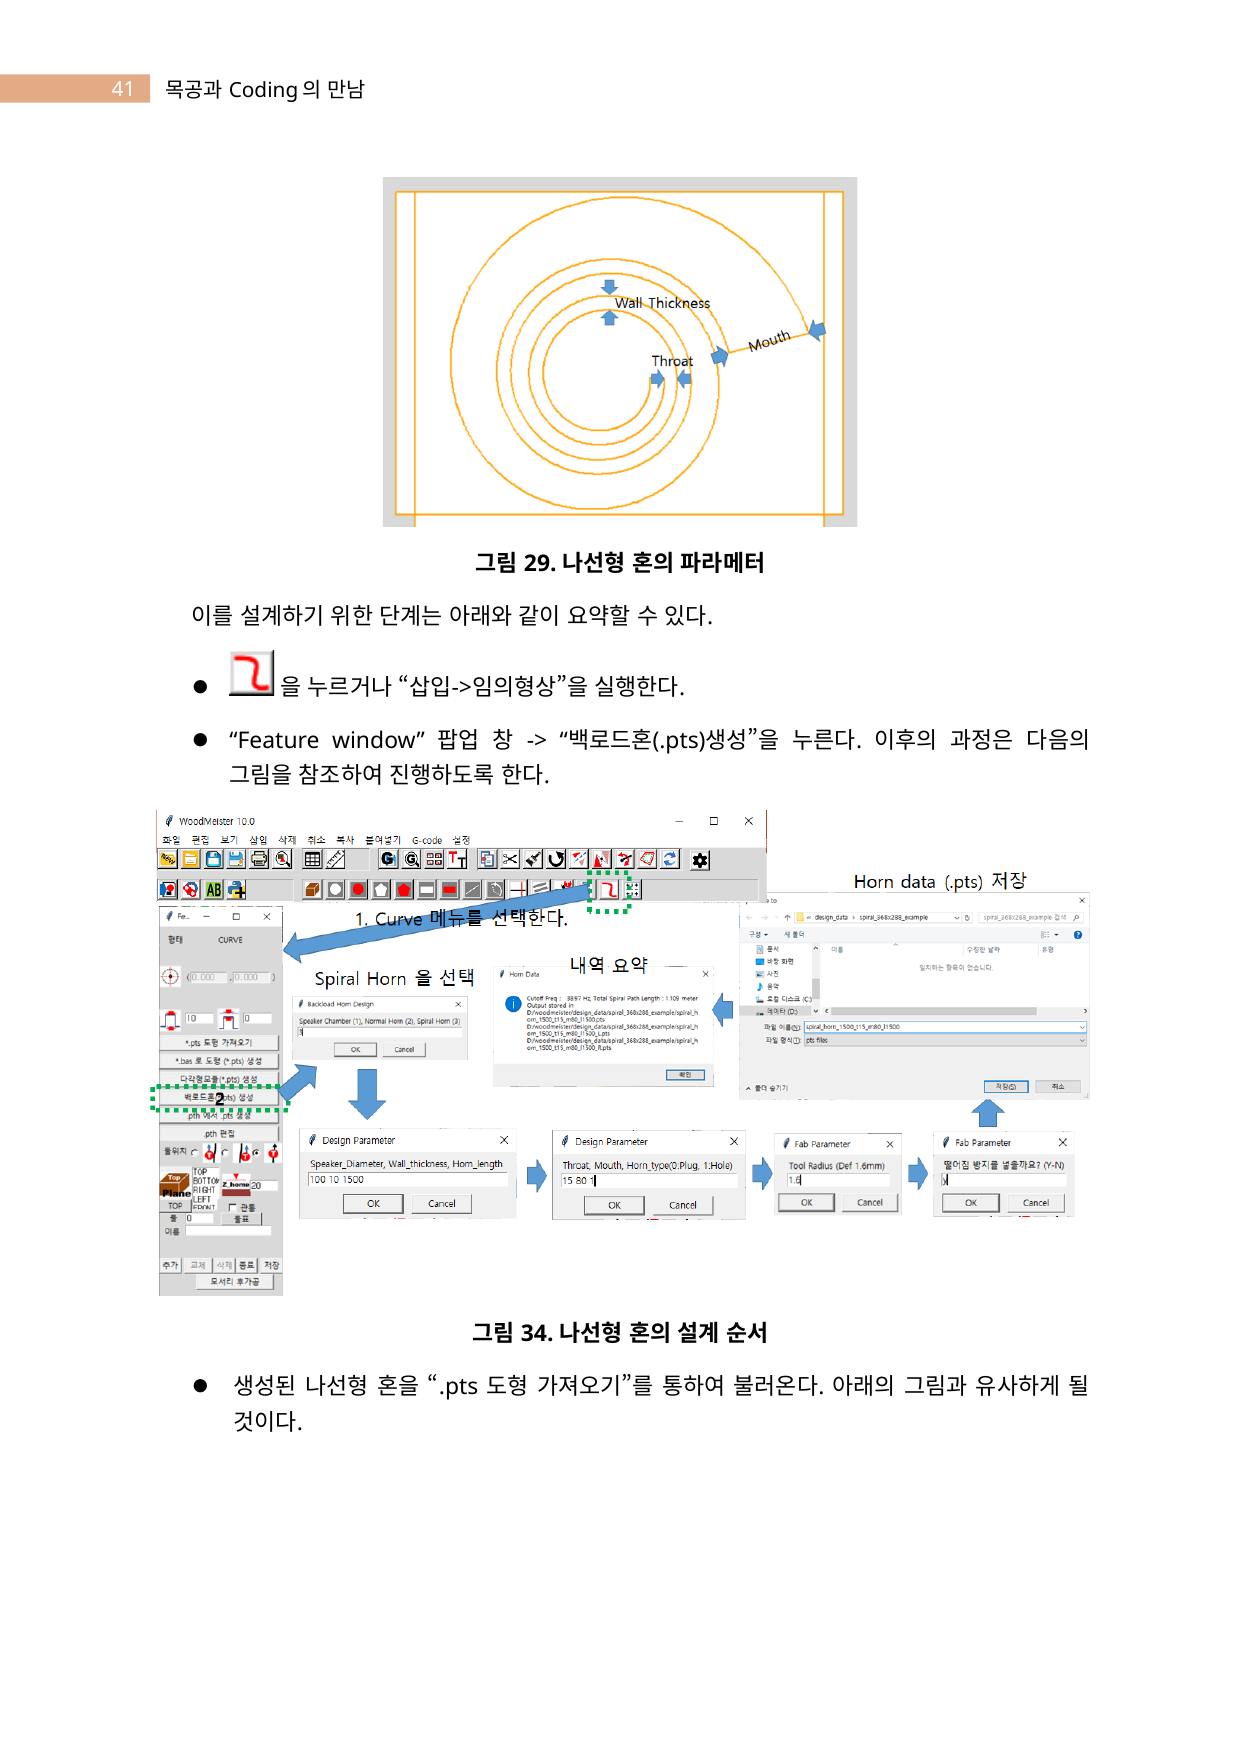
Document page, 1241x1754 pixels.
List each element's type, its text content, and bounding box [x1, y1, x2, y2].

picture [150, 810, 1090, 1296]
list “Feature window” 팝업 창 -> “백로드혼(.pts)생성”을 누른다. 이후의 과정은 다음의 그림을 참조하여 진행하도록 한다. [192, 721, 1090, 791]
list 생성된 나선형 혼을 “.pts 도형 가져오기”를 통하여 불러온다. 아래의 그림과 유사하게 될 것이다. [192, 1367, 1090, 1437]
picture [229, 650, 275, 696]
text 그림 34. 나선형 혼의 설계 순서 [150, 1315, 1090, 1348]
list 을 누르거나 “삽입->임의형상”을 실행한다. [192, 650, 1090, 702]
text 이를 설계하기 위한 단계는 아래와 같이 요약할 수 있다. [192, 598, 1090, 631]
text 그림 29. 나선형 혼의 파라메터 [150, 545, 1090, 578]
picture [382, 177, 858, 527]
